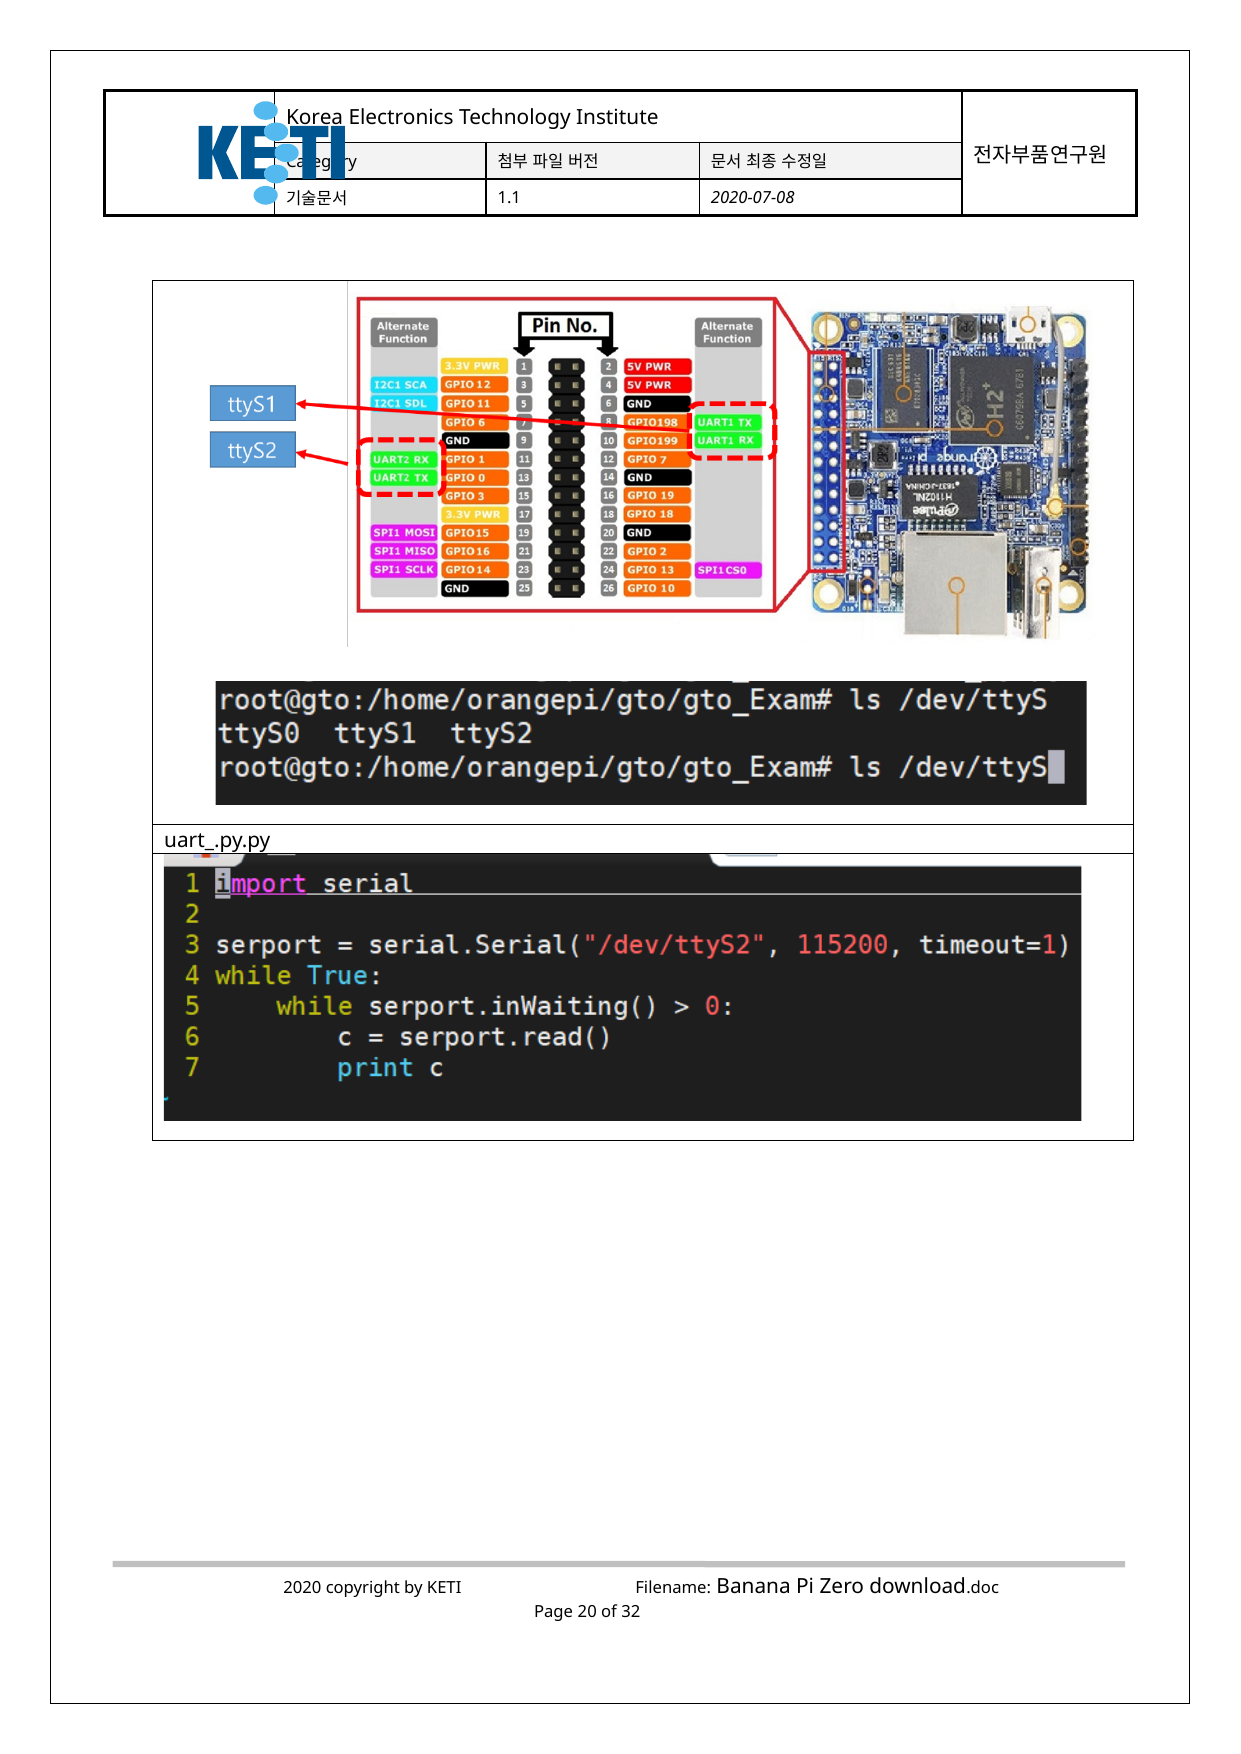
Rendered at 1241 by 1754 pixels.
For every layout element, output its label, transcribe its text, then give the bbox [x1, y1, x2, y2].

picture [163, 854, 1082, 1121]
table_cell uart_.py.py [153, 825, 1133, 853]
picture [209, 281, 1096, 647]
table_cell [153, 854, 1133, 1140]
table_header [153, 281, 1133, 824]
picture [209, 681, 1087, 805]
